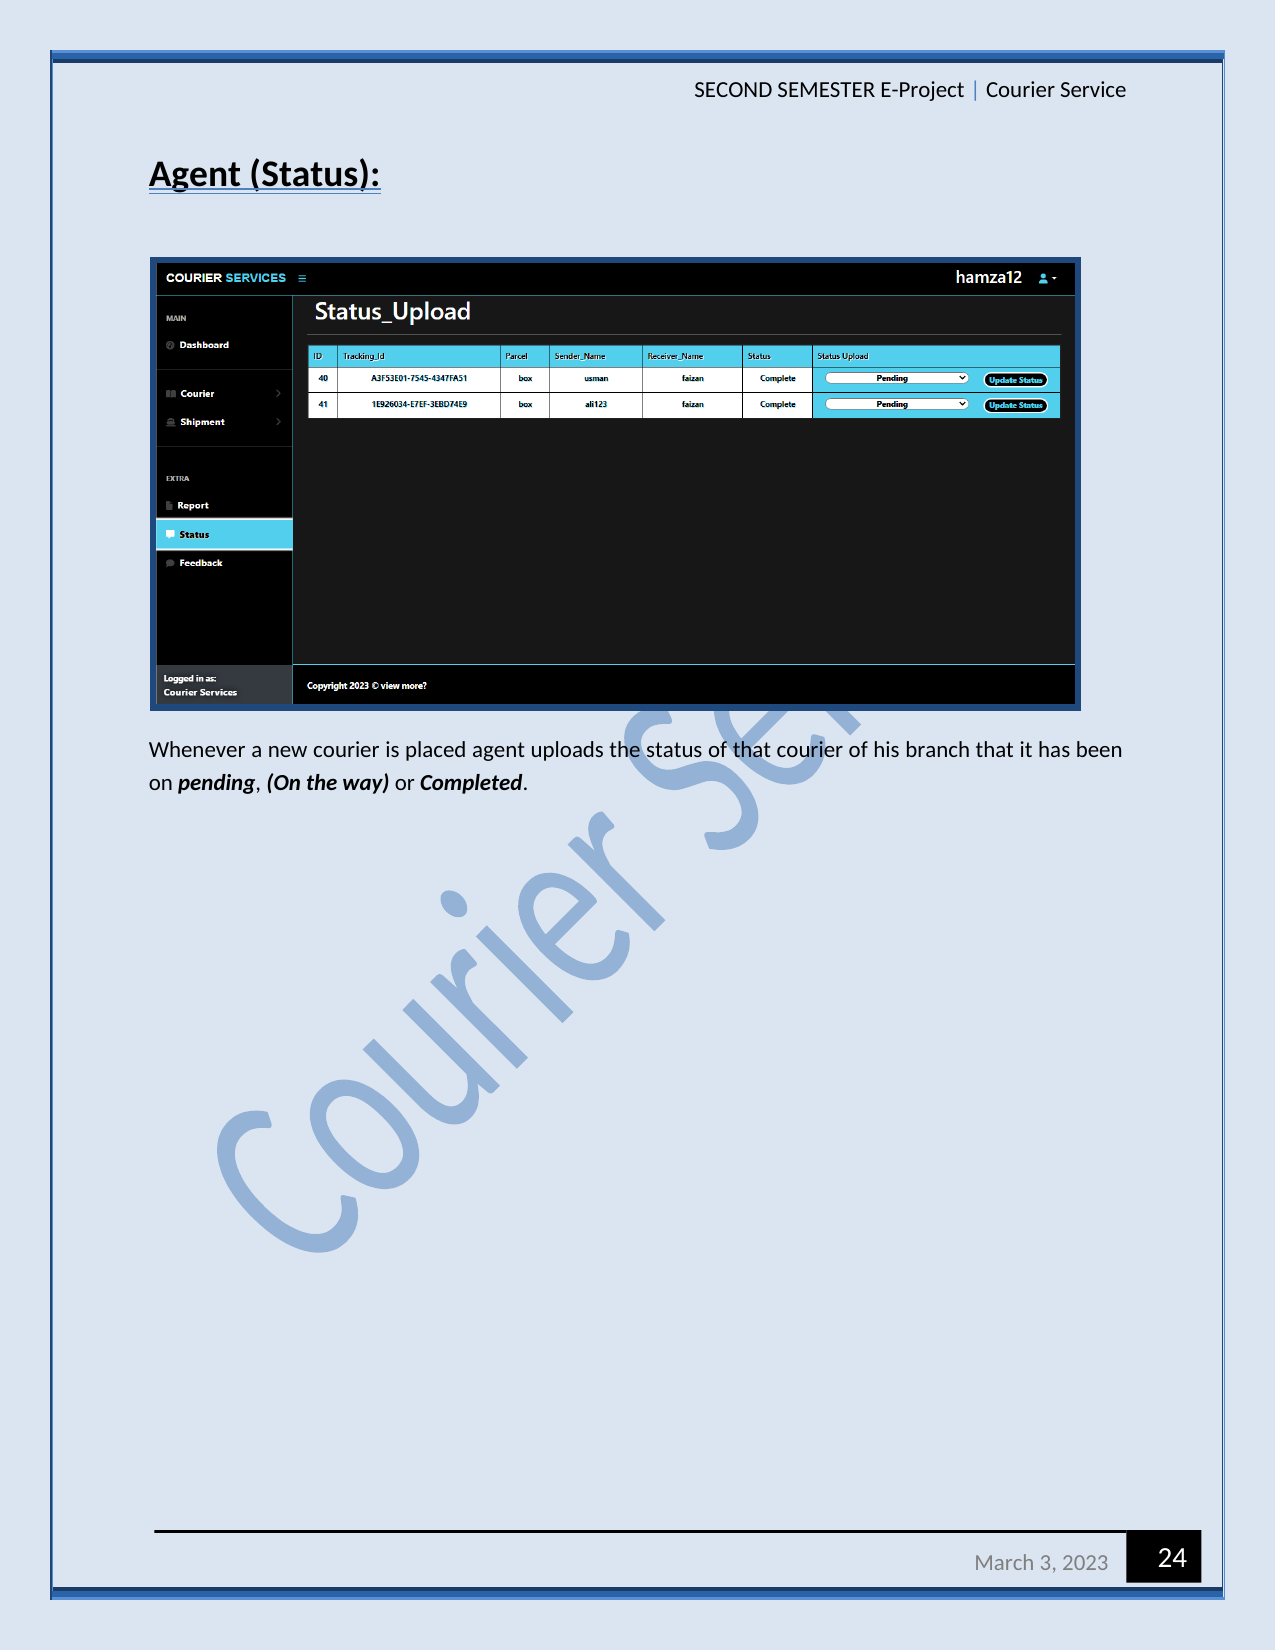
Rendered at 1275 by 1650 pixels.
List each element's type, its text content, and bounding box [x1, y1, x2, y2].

text Agent (Status): [148, 150, 1126, 196]
picture [156, 263, 1075, 704]
